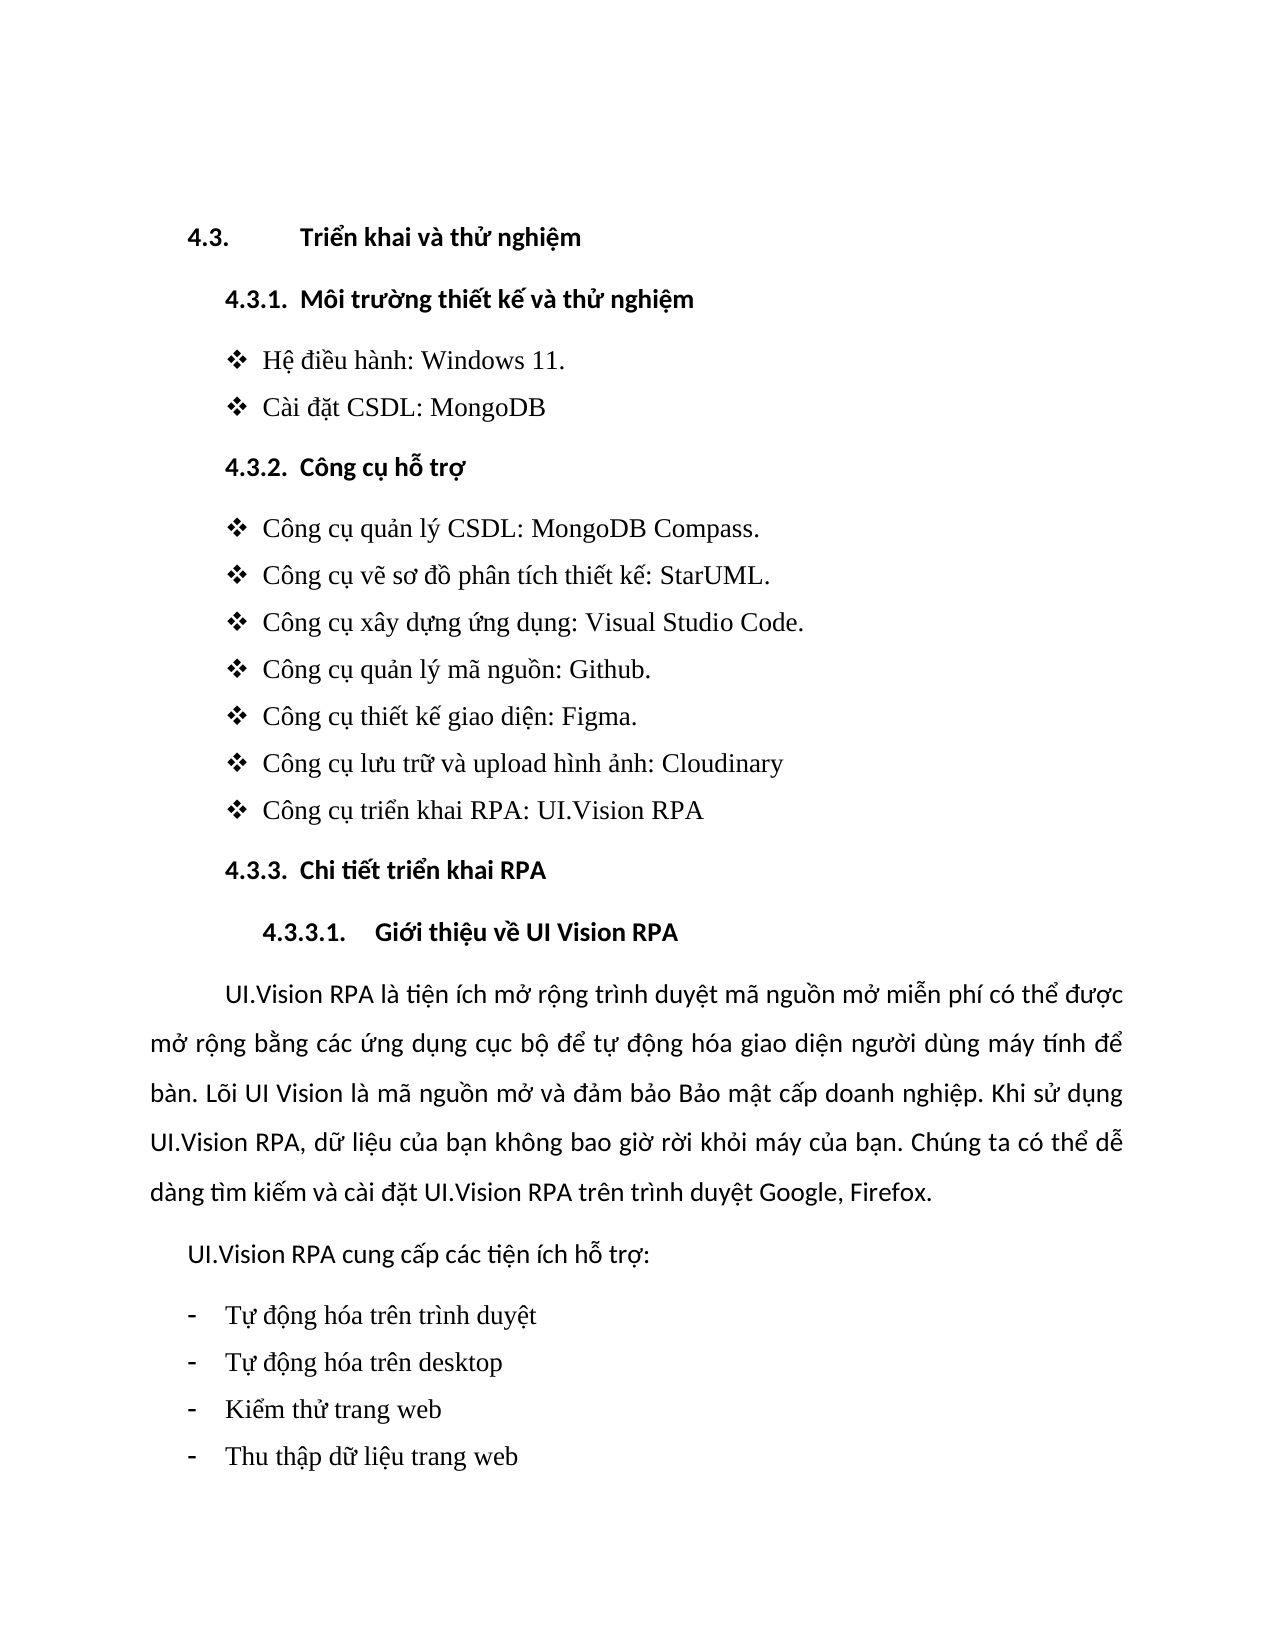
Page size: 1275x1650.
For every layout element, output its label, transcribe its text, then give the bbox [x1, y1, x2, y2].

list Tự động hóa trên desktop [187, 1346, 1125, 1377]
text UI.Vision RPA là tiện ích mở rộng trình duyệt mã nguồn mở miễn phí có thể được mở rộng bằng các ứng dụng cục bộ để tự động hóa giao diện người dùng máy tính để bàn. Lõi UI Vision là mã nguồn mở và đảm bảo Bảo mật cấp doanh nghiệp. Khi sử dụng UI.Vision RPA, dữ liệu của bạn không bao giờ rời khỏi máy của bạn. Chúng ta có thể dễ dàng tìm kiếm và cài đặt UI.Vision RPA trên trình duyệt Google, Firefox. [150, 977, 1125, 1208]
list Hệ điều hành: Windows 11. [225, 344, 1125, 376]
list Công cụ quản lý CSDL: MongoDB Compass. [225, 512, 1125, 544]
subtitle Chi tiết triển khai RPA [225, 853, 1125, 886]
list Công cụ quản lý mã nguồn: Github. [225, 653, 1125, 684]
text UI.Vision RPA cung cấp các tiện ích hỗ trợ: [150, 1237, 1125, 1270]
list Công cụ lưu trữ và upload hình ảnh: Cloudinary [225, 747, 1125, 778]
list Công cụ triển khai RPA: UI.Vision RPA [225, 794, 1125, 825]
subtitle Công cụ hỗ trợ [225, 451, 1125, 483]
list Cài đặt CSDL: MongoDB [225, 391, 1125, 422]
subtitle Giới thiệu về UI Vision RPA [262, 915, 1125, 948]
list Kiểm thử trang web [187, 1393, 1125, 1424]
subtitle Triển khai và thử nghiệm [187, 220, 1125, 253]
list Công cụ xây dựng ứng dụng: Visual Studio Code. [225, 606, 1125, 637]
list Công cụ thiết kế giao diện: Figma. [225, 700, 1125, 731]
list Công cụ vẽ sơ đồ phân tích thiết kế: StarUML. [225, 559, 1125, 591]
list Tự động hóa trên trình duyệt [187, 1299, 1125, 1330]
subtitle Môi trường thiết kế và thử nghiệm [225, 282, 1125, 315]
list Thu thập dữ liệu trang web [187, 1439, 1125, 1471]
